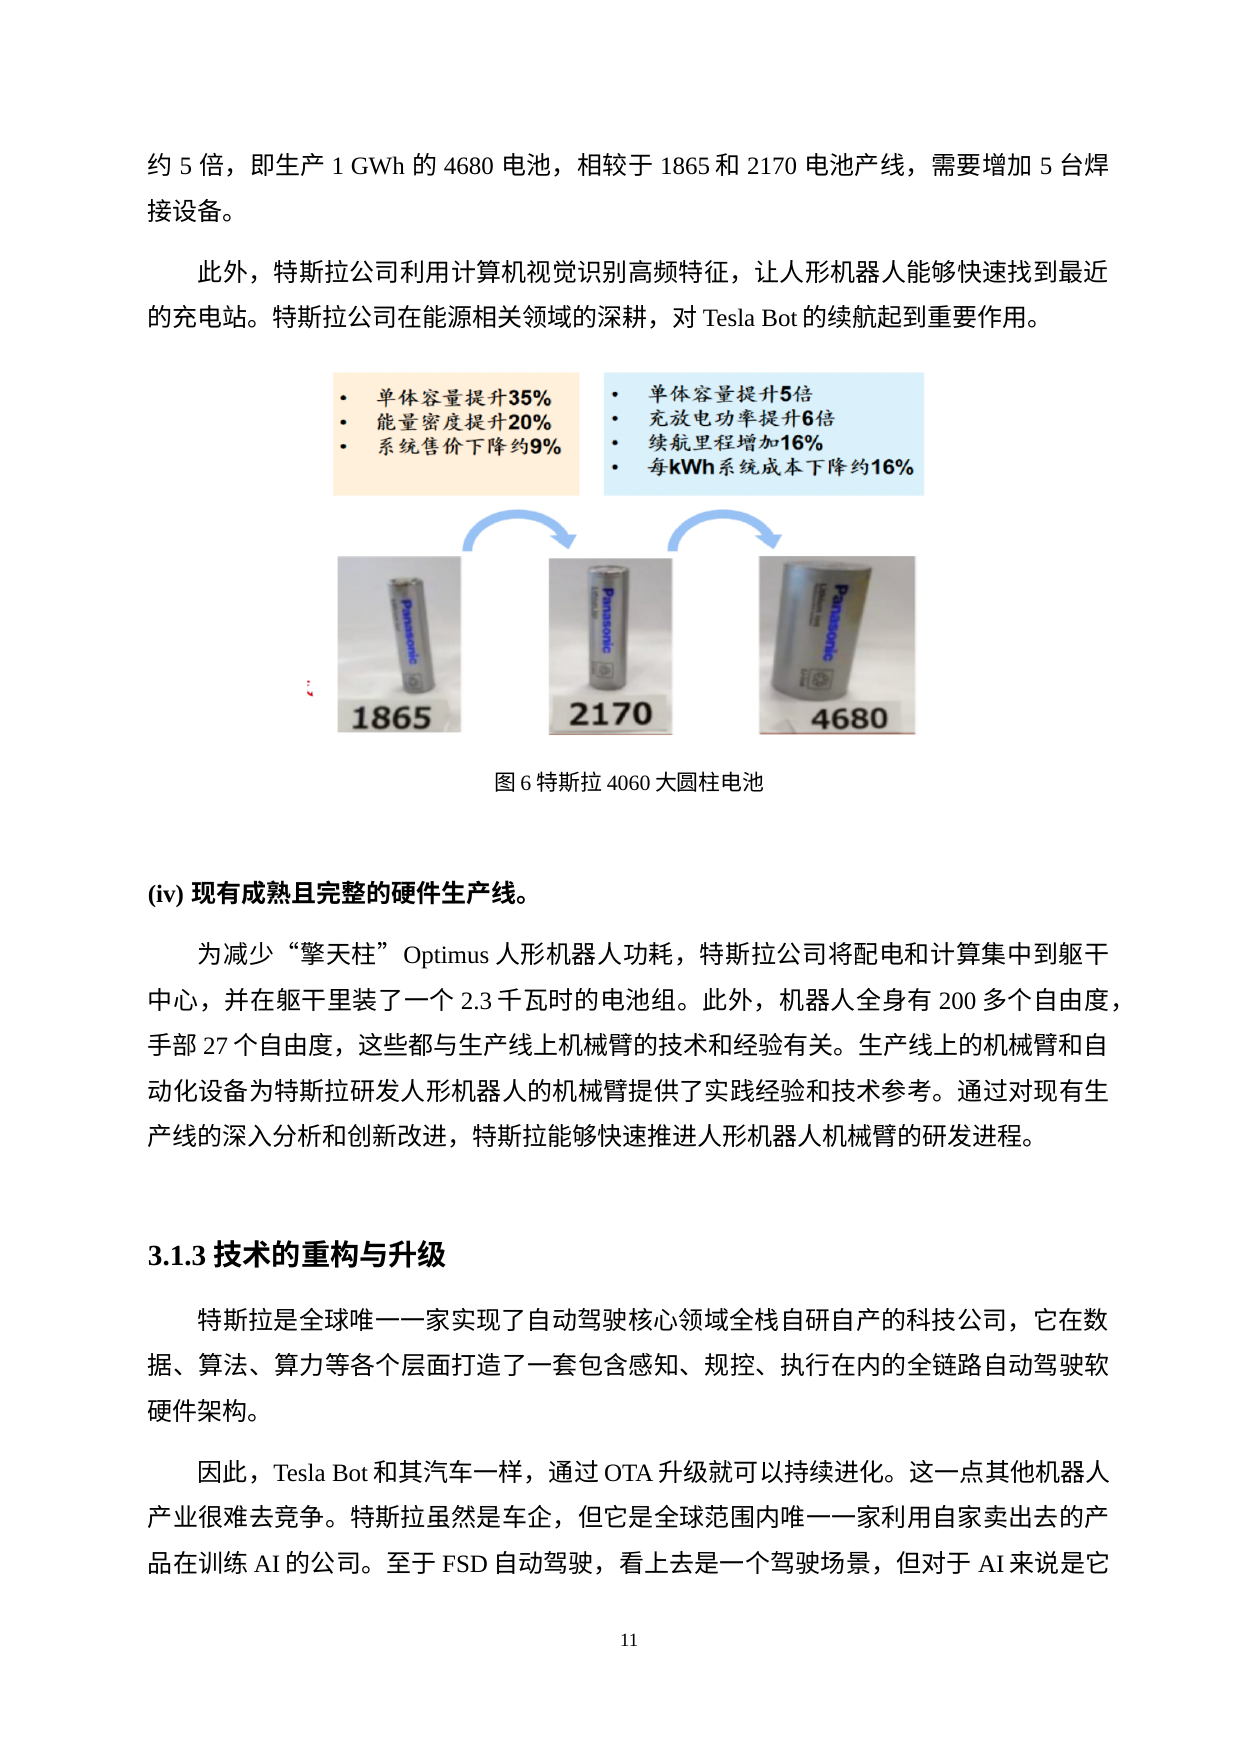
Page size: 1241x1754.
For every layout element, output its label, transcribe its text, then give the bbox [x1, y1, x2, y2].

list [148, 1452, 1110, 1579]
list 为减少“擎天柱”Optimus人形机器人功耗，特斯拉公司将配电和计算集中到躯干中心，并在躯干里装了一个2.3千瓦时的电池组。此外，机器人全身有200多个自由度，手部27个自由度，这些都与生产线上机械臂的技术和经验有关。生产线上的机械臂和自动化设备为特斯拉研发人形机器人的机械臂提供了实践经验和技术参考。通过对现有生产线的深入分析和创新改进，特斯拉能够快速推进人形机器人机械臂的研发进程。 [148, 935, 1110, 1152]
list 特斯拉是全球唯一一家实现了自动驾驶核心领域全栈自研自产的科技公司，它在数据、算法、算力等各个层面打造了一套包含感知、规控、执行在内的全链路自动驾驶软硬件架构。 [148, 1300, 1110, 1427]
picture [307, 359, 951, 742]
list 现有成熟且完整的硬件生产线。 [148, 873, 1110, 910]
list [148, 146, 1110, 227]
text 图6 特斯拉4060大圆柱电池 [148, 765, 1110, 797]
list 此外，特斯拉公司利用计算机视觉识别高频特征，让人形机器人能够快速找到最近的充电站。特斯拉公司在能源相关领域的深耕，对Tesla Bot的续航起到重要作用。 [148, 253, 1110, 334]
text 3.1.3 技术的重构与升级 [148, 1231, 1110, 1273]
